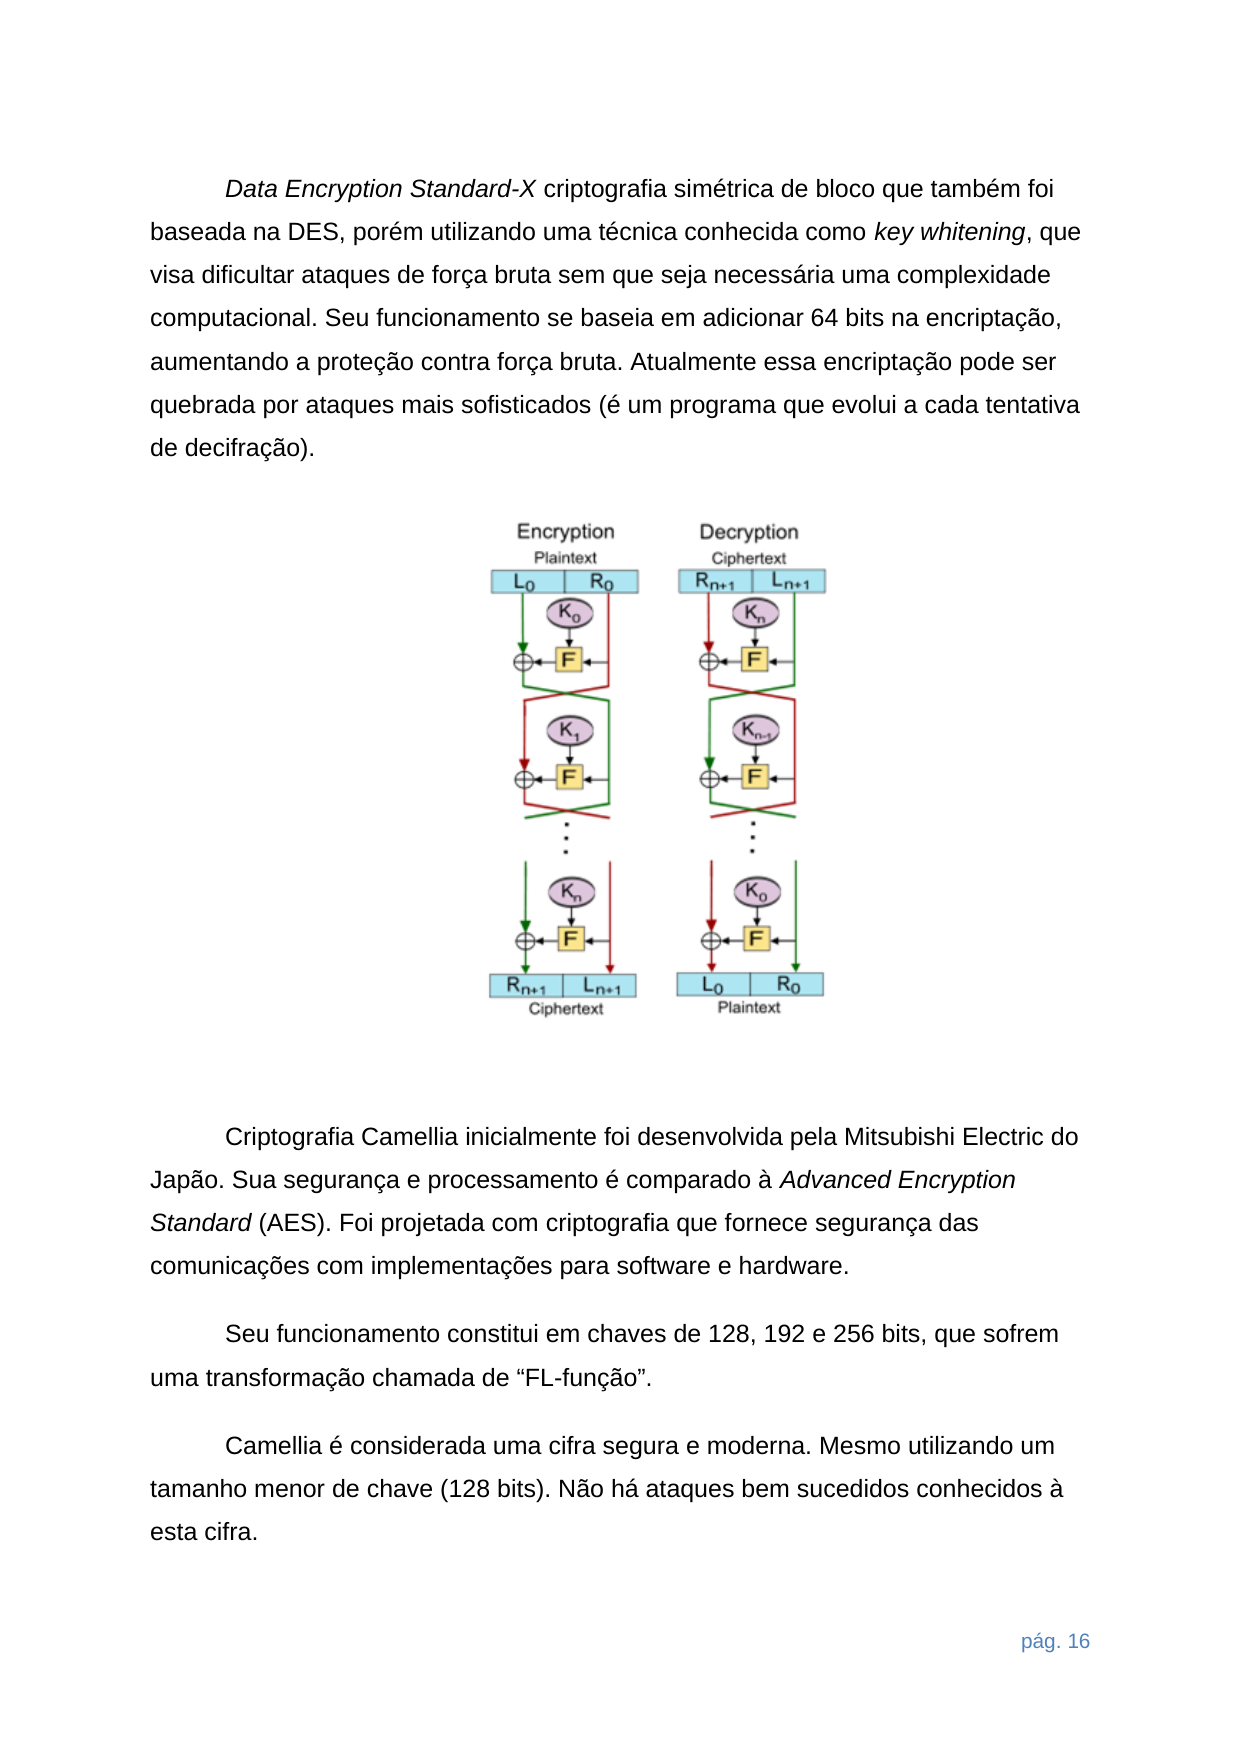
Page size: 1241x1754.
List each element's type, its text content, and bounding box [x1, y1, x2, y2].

text Criptografia Camellia inicialmente foi desenvolvida pela Mitsubishi Electric do Japão. Sua segurança e processamento é comparado à Advanced Encryption Standard (AES). Foi projetada com criptografia que fornece segurança das comunicações com implementações para software e hardware. [150, 1122, 1090, 1280]
text Seu funcionamento constitui em chaves de 128, 192 e 256 bits, que sofrem uma transformação chamada de “FL-função”. [150, 1319, 1090, 1391]
text Camellia é considerada uma cifra segura e moderna. Mesmo utilizando um tamanho menor de chave (128 bits). Não há ataques bem sucedidos conhecidos à esta cifra. [150, 1431, 1090, 1546]
text Data Encryption Standard-X criptografia simétrica de bloco que também foi baseada na DES, porém utilizando uma técnica conhecida como key whitening, que visa dificultar ataques de força bruta sem que seja necessária uma complexidade computacional. Seu funcionamento se baseia em adicionar 64 bits na encriptação, aumentando a proteção contra força bruta. Atualmente essa encriptação pode ser quebrada por ataques mais sofisticados (é um programa que evolui a cada tentativa de decifração). [150, 174, 1090, 462]
picture [468, 501, 847, 1041]
